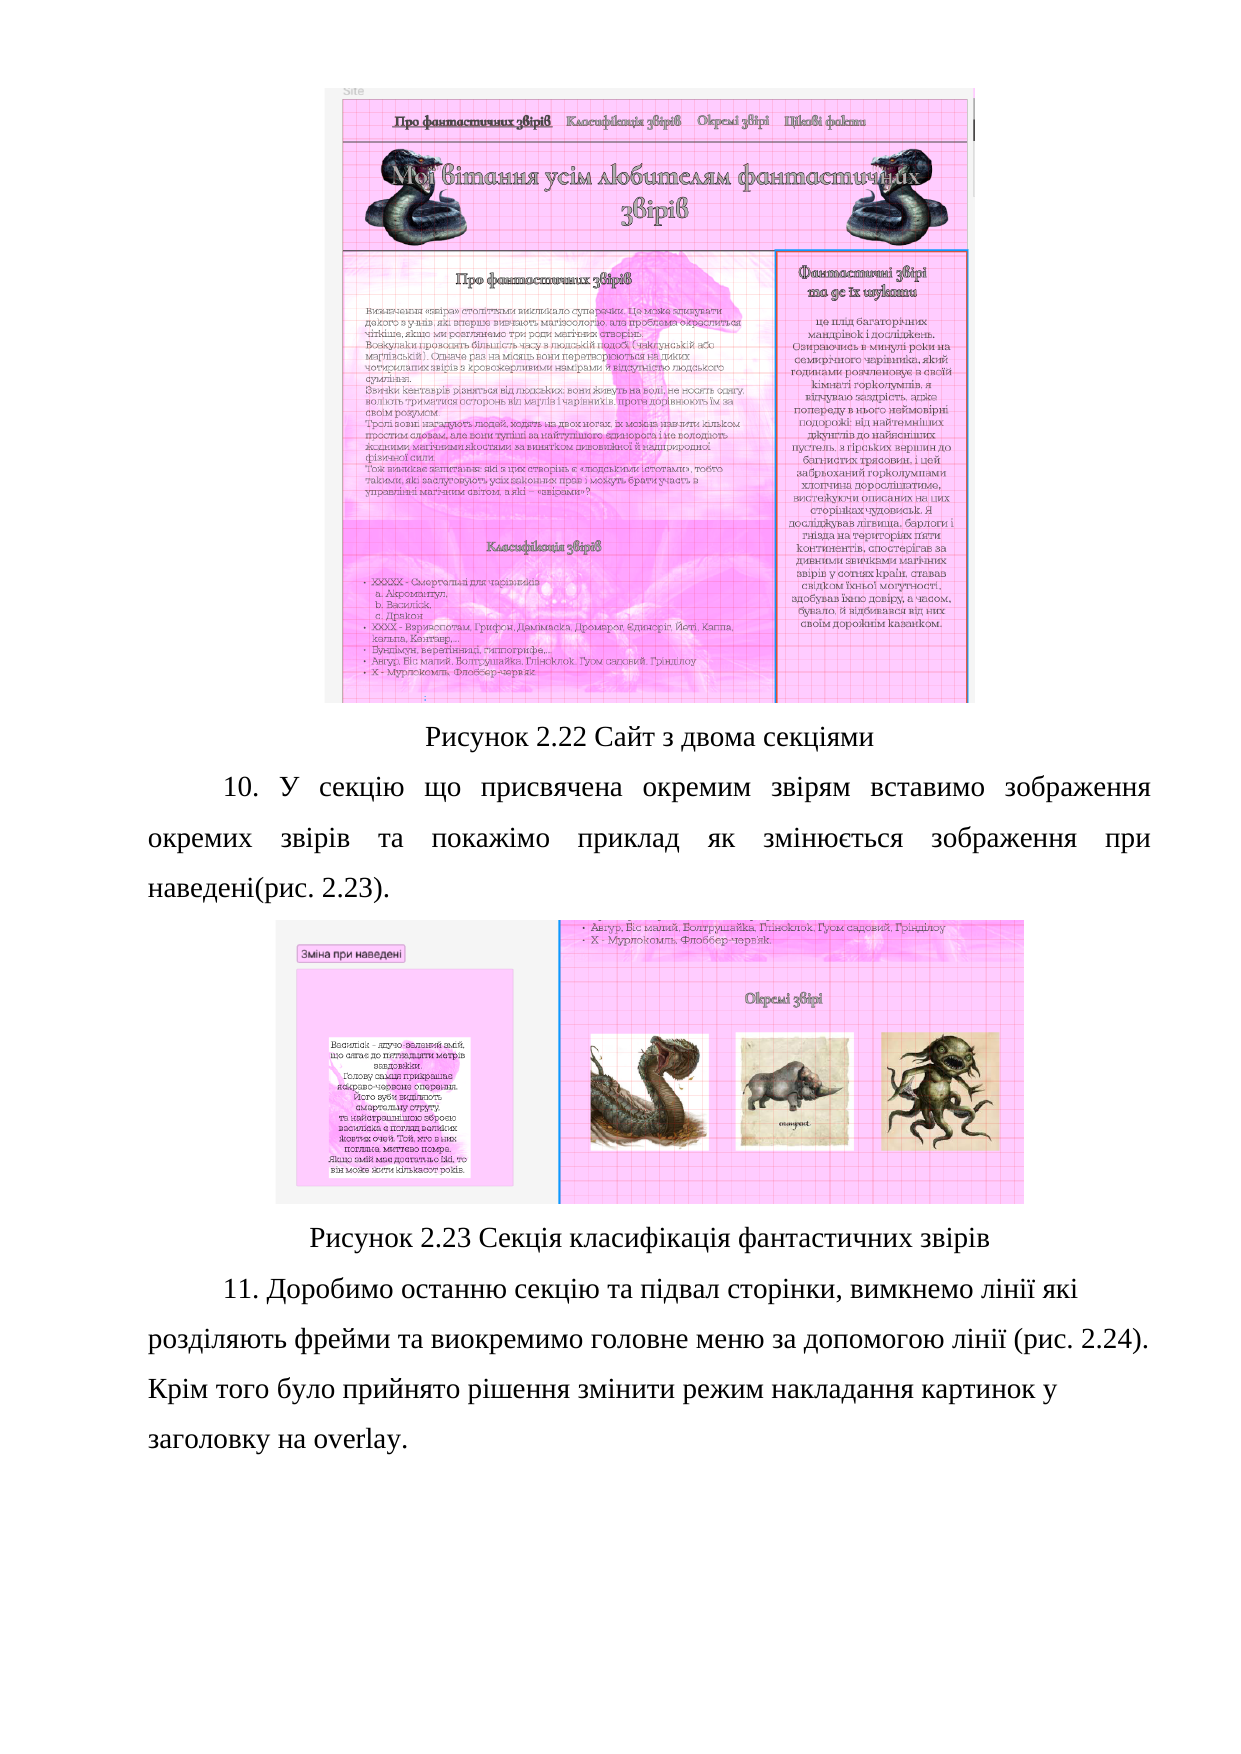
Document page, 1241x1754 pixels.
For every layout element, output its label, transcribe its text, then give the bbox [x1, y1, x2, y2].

picture [324, 88, 975, 703]
text 11. Доробимо останню секцію та підвал сторінки, вимкнемо лінії які розділяють фрейми та виокремимо головне меню за допомогою лінії (рис. 2.24). Крім того було прийнято рішення змінити режим накладання картинок у заголовку на overlay. [148, 1271, 1152, 1455]
text 10. У секцію що присвячена окремим звірям вставимо зображення окремих звірів та покажімо приклад як змінюється зображення при наведені(рис. 2.23). [148, 769, 1152, 904]
text Рисунок 2.22 Сайт з двома секціями [148, 719, 1152, 753]
picture [275, 920, 1024, 1204]
text Рисунок 2.23 Секція класифікація фантастичних звірів [148, 1220, 1152, 1254]
